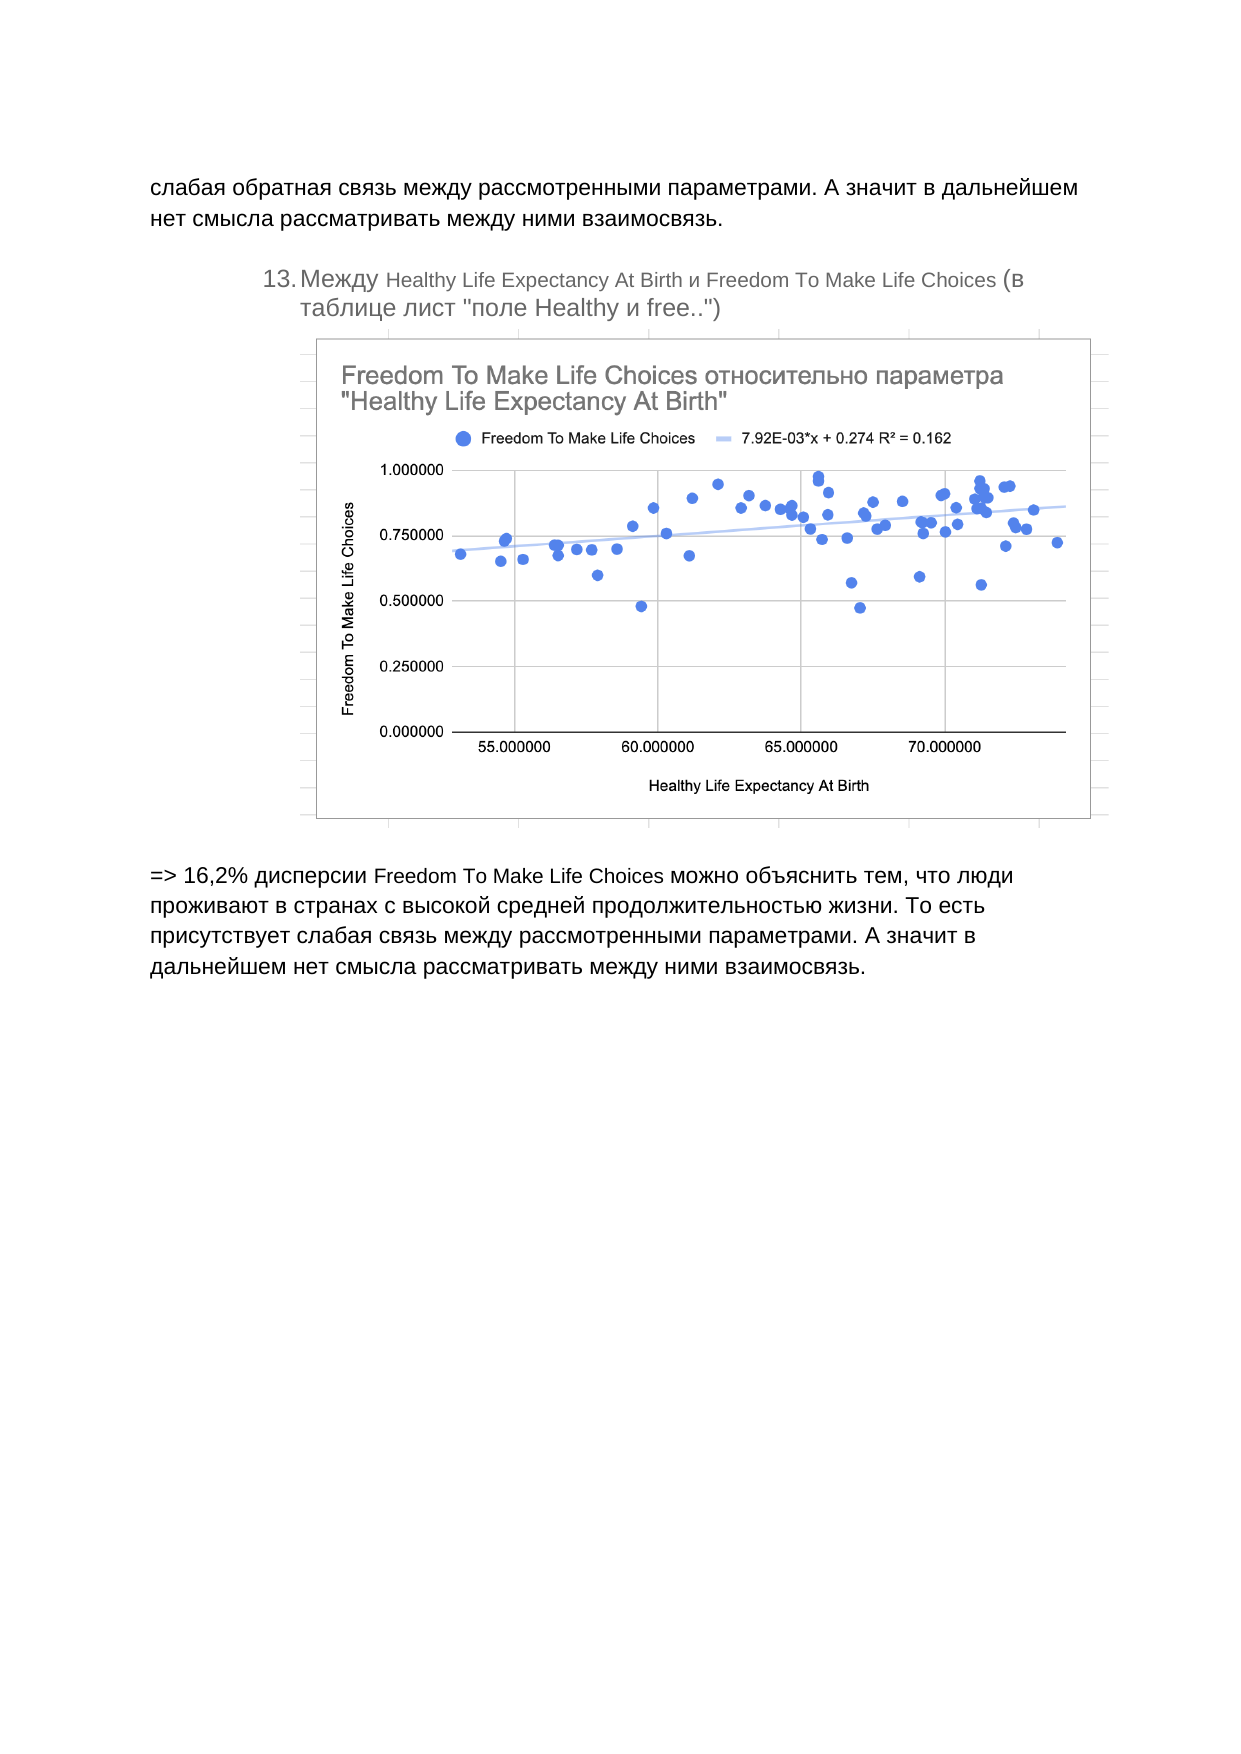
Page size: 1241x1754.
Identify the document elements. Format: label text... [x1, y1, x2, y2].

subtitle Между Healthy Life Expectancy At Birth и Freedom To Make Life Choices (в таблице лист "поле Healthy и free..") [262, 264, 1090, 321]
text => 16,2% дисперсии Freedom To Make Life Choices можно объяснить тем, что люди проживают в странах с высокой средней продолжительностью жизни. То есть присутствует слабая связь между рассмотренными параметрами. А значит в дальнейшем нет смысла рассматривать между ними взаимосвязь. [150, 862, 1090, 979]
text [150, 174, 1090, 231]
picture [300, 329, 1109, 828]
